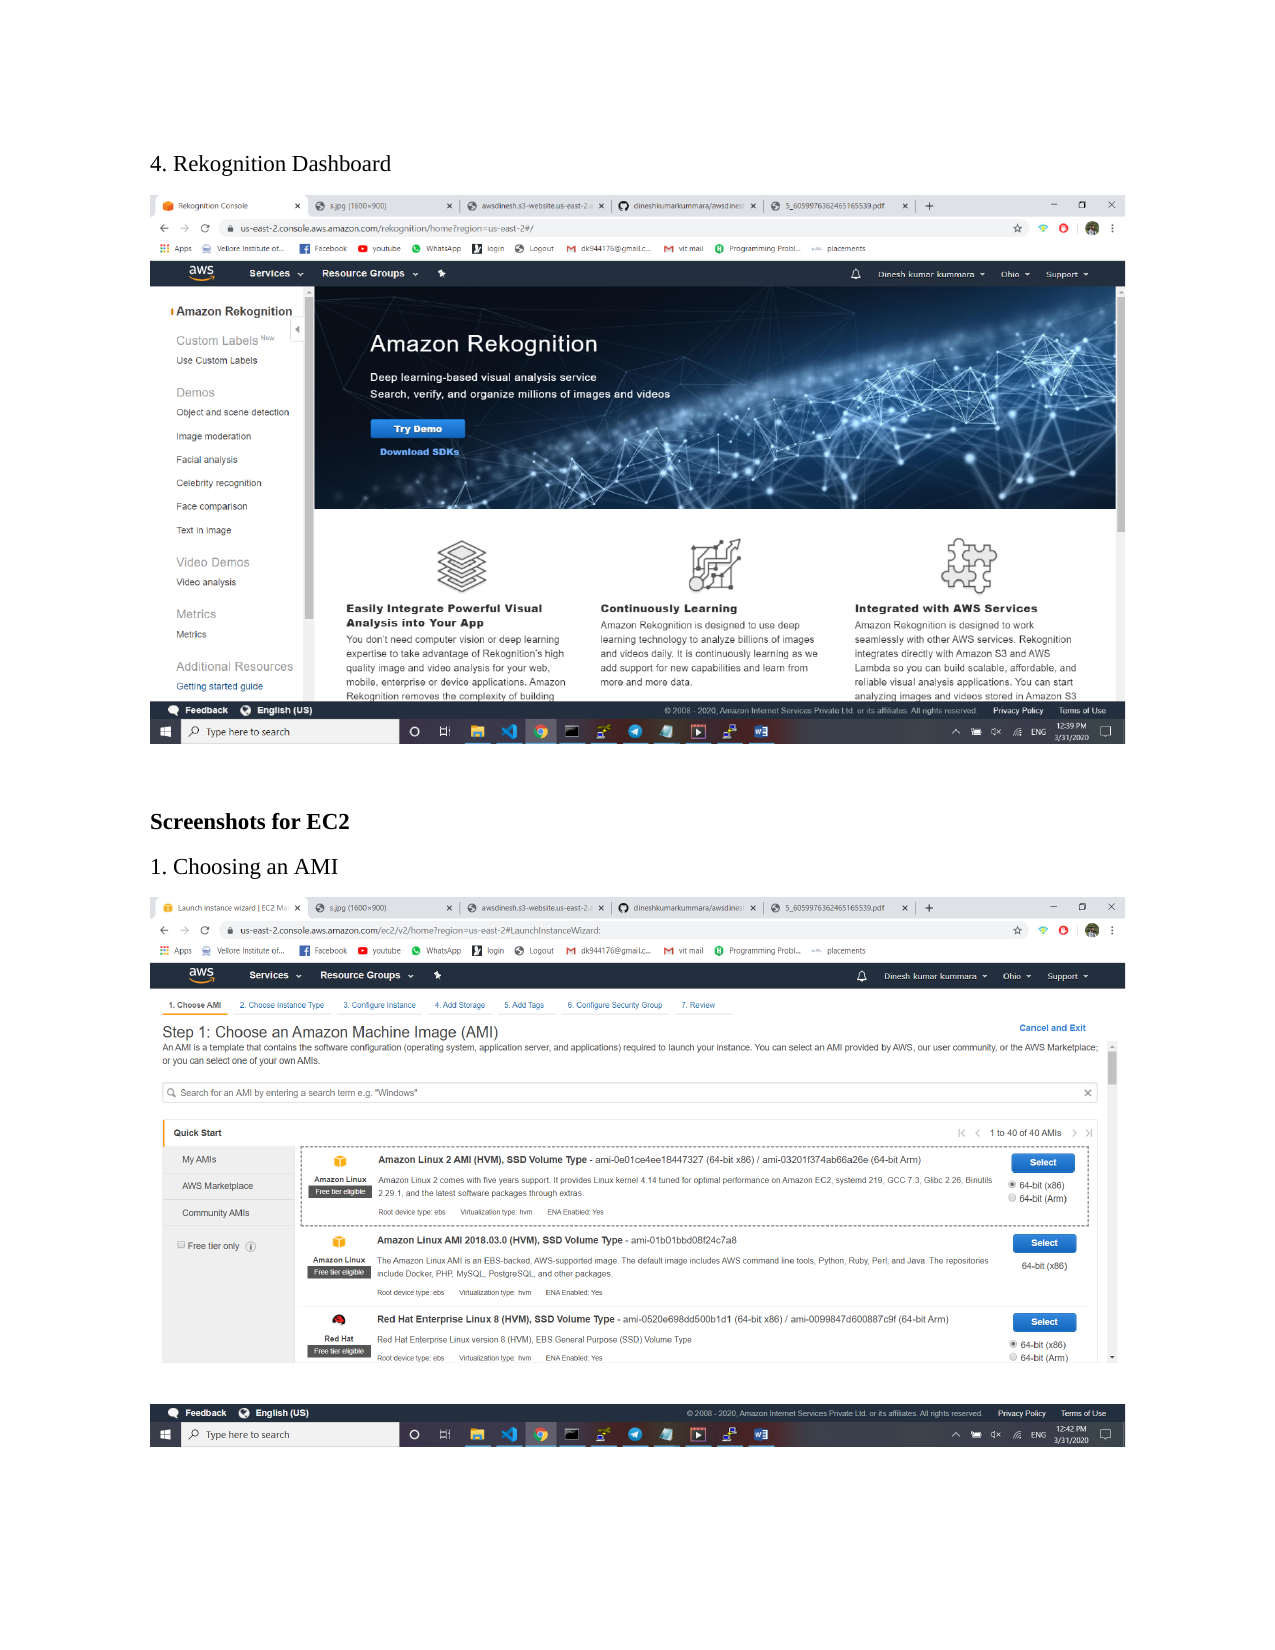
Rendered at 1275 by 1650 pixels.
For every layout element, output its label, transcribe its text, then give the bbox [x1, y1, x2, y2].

text Screenshots for EC2 [150, 808, 1125, 834]
text 1. Choosing an AMI [150, 853, 1125, 879]
picture [150, 897, 1125, 1447]
text 4. Rekognition Dashboard [150, 150, 1125, 176]
picture [150, 195, 1125, 744]
